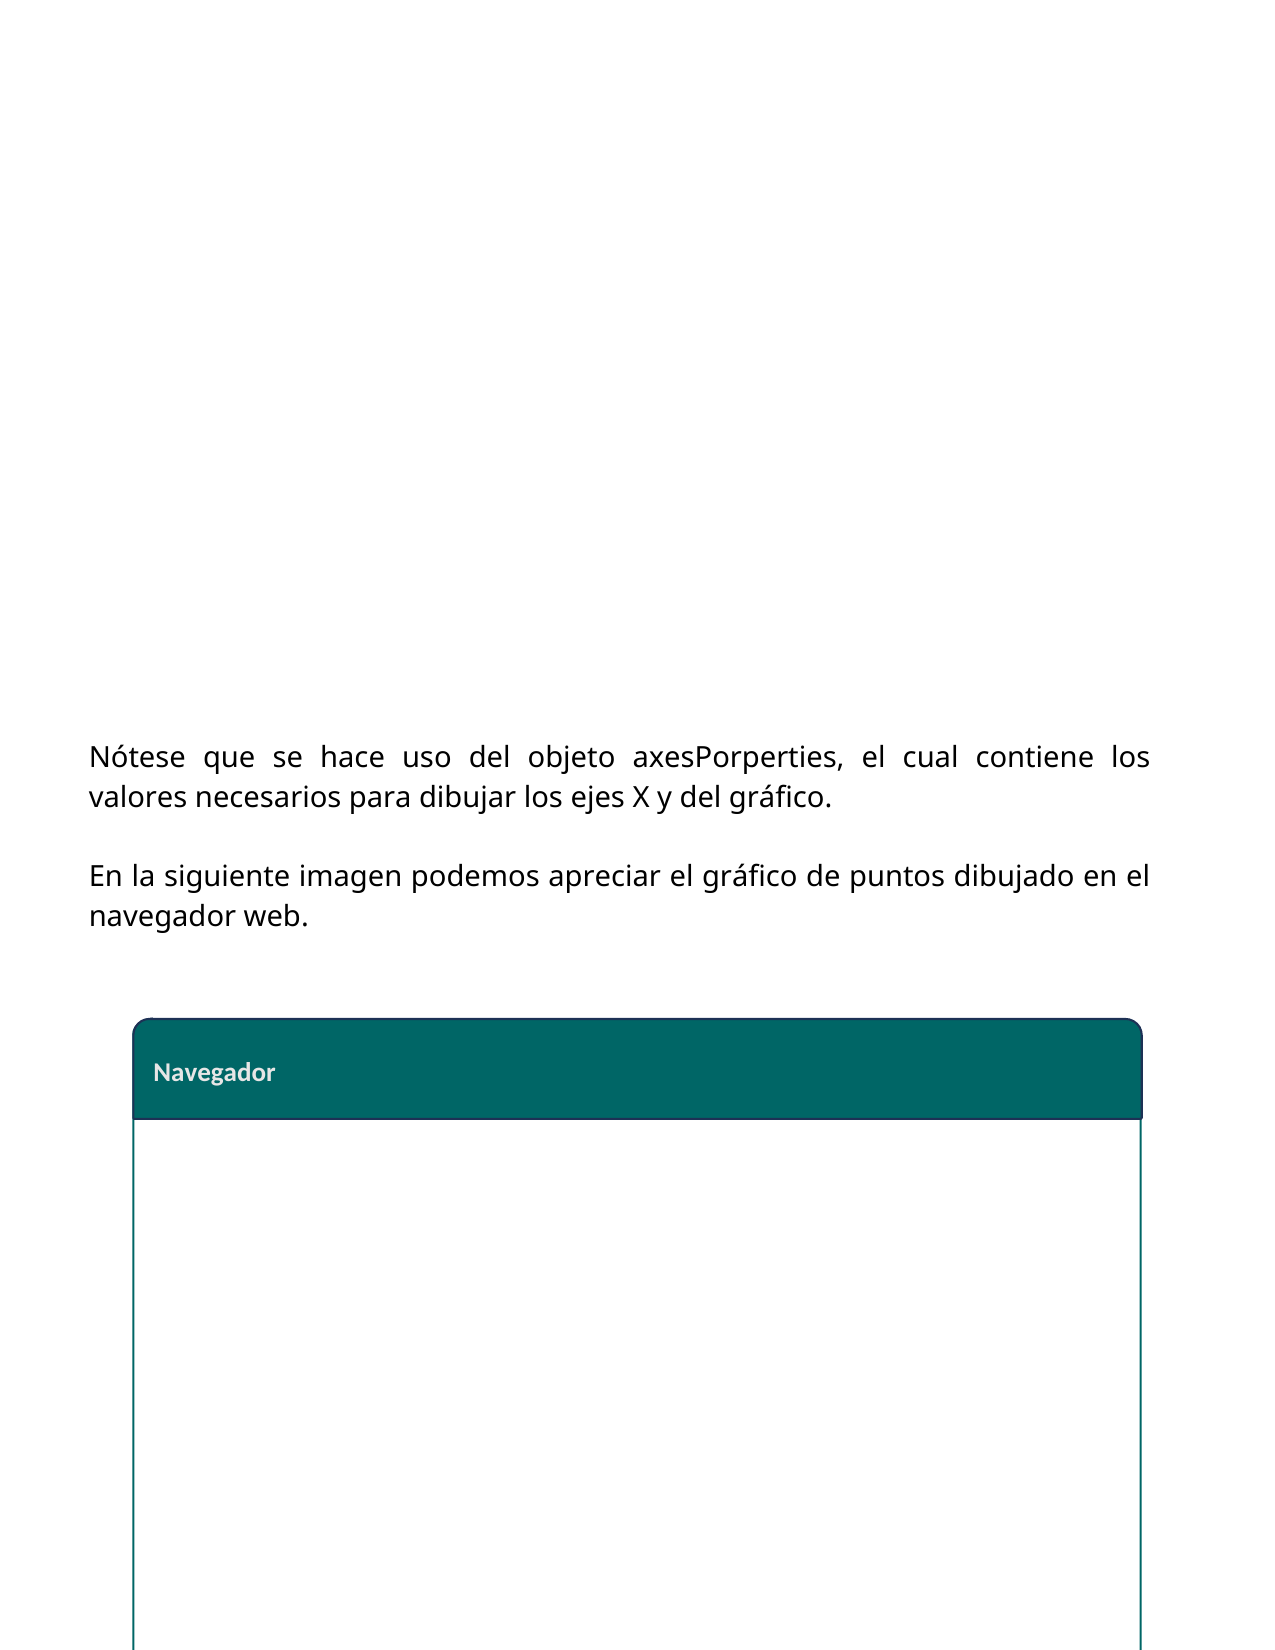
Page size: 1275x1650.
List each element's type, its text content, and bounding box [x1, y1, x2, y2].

text Nótese que se hace uso del objeto axesPorperties, el cual contiene los valores necesarios para dibujar los ejes X y del gráfico. [88, 737, 1152, 816]
text En la siguiente imagen podemos apreciar el gráfico de puntos dibujado en el navegador web. [88, 856, 1152, 935]
